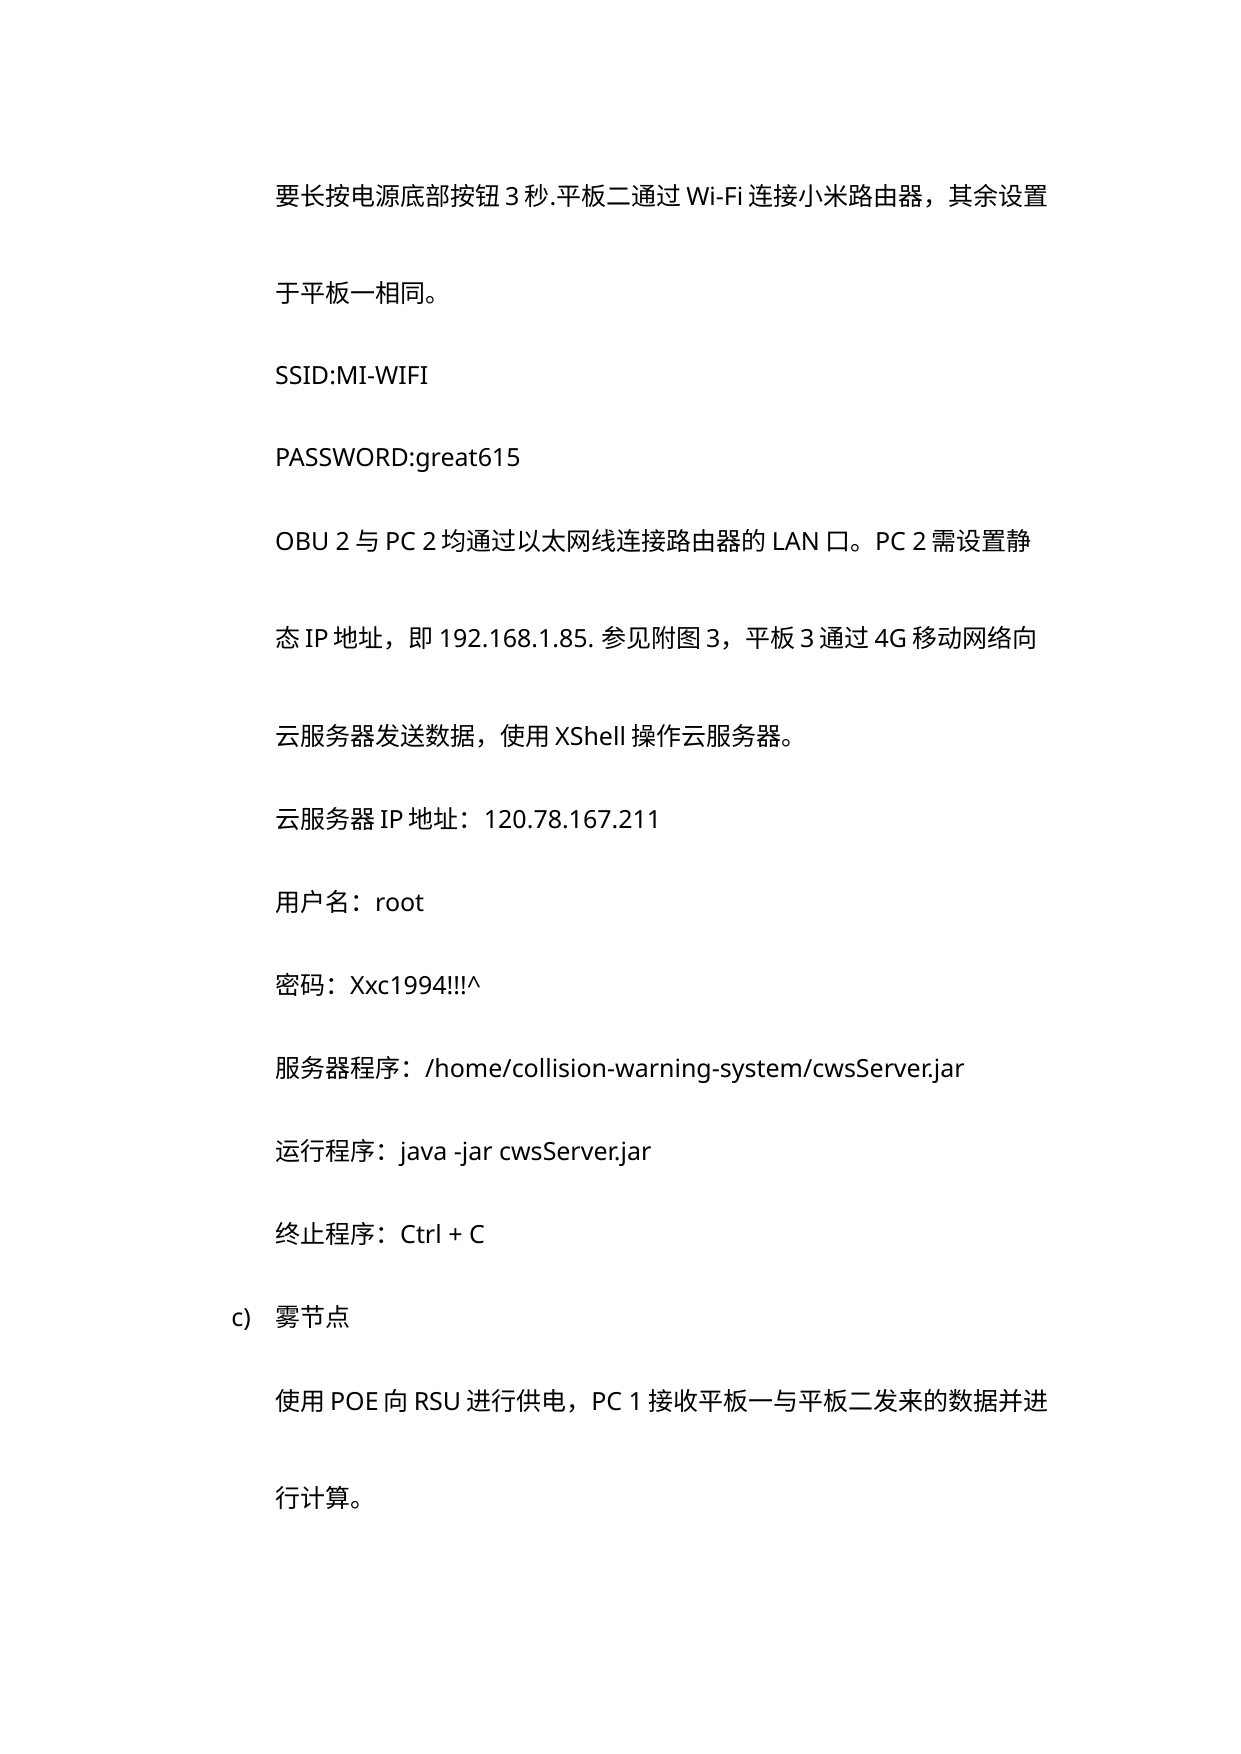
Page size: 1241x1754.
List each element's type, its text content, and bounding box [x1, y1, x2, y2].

list PASSWORD:great615 [275, 424, 1053, 489]
list SSID:MI-WIFI [275, 343, 1053, 408]
list 密码：Xxc1994!!!^ [275, 951, 1053, 1016]
list 服务器程序：/home/collision-warning-system/cwsServer.jar [275, 1034, 1053, 1099]
list 用户名：root [275, 868, 1053, 933]
list OBU 2与PC 2均通过以太网线连接路由器的LAN口。PC 2需设置静态IP地址，即192.168.1.85. 参见附图3，平板3通过4G移动网络向云服务器发送数据，使用XShell操作云服务器。 [275, 507, 1053, 767]
list 终止程序：Ctrl + C [275, 1200, 1053, 1265]
list 云服务器IP地址：120.78.167.211 [275, 785, 1053, 850]
list 运行程序：java -jar cwsServer.jar [275, 1117, 1053, 1182]
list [275, 162, 1053, 324]
list 雾节点 [231, 1283, 1053, 1348]
list 使用POE向RSU进行供电，PC 1接收平板一与平板二发来的数据并进行计算。 [275, 1367, 1053, 1529]
